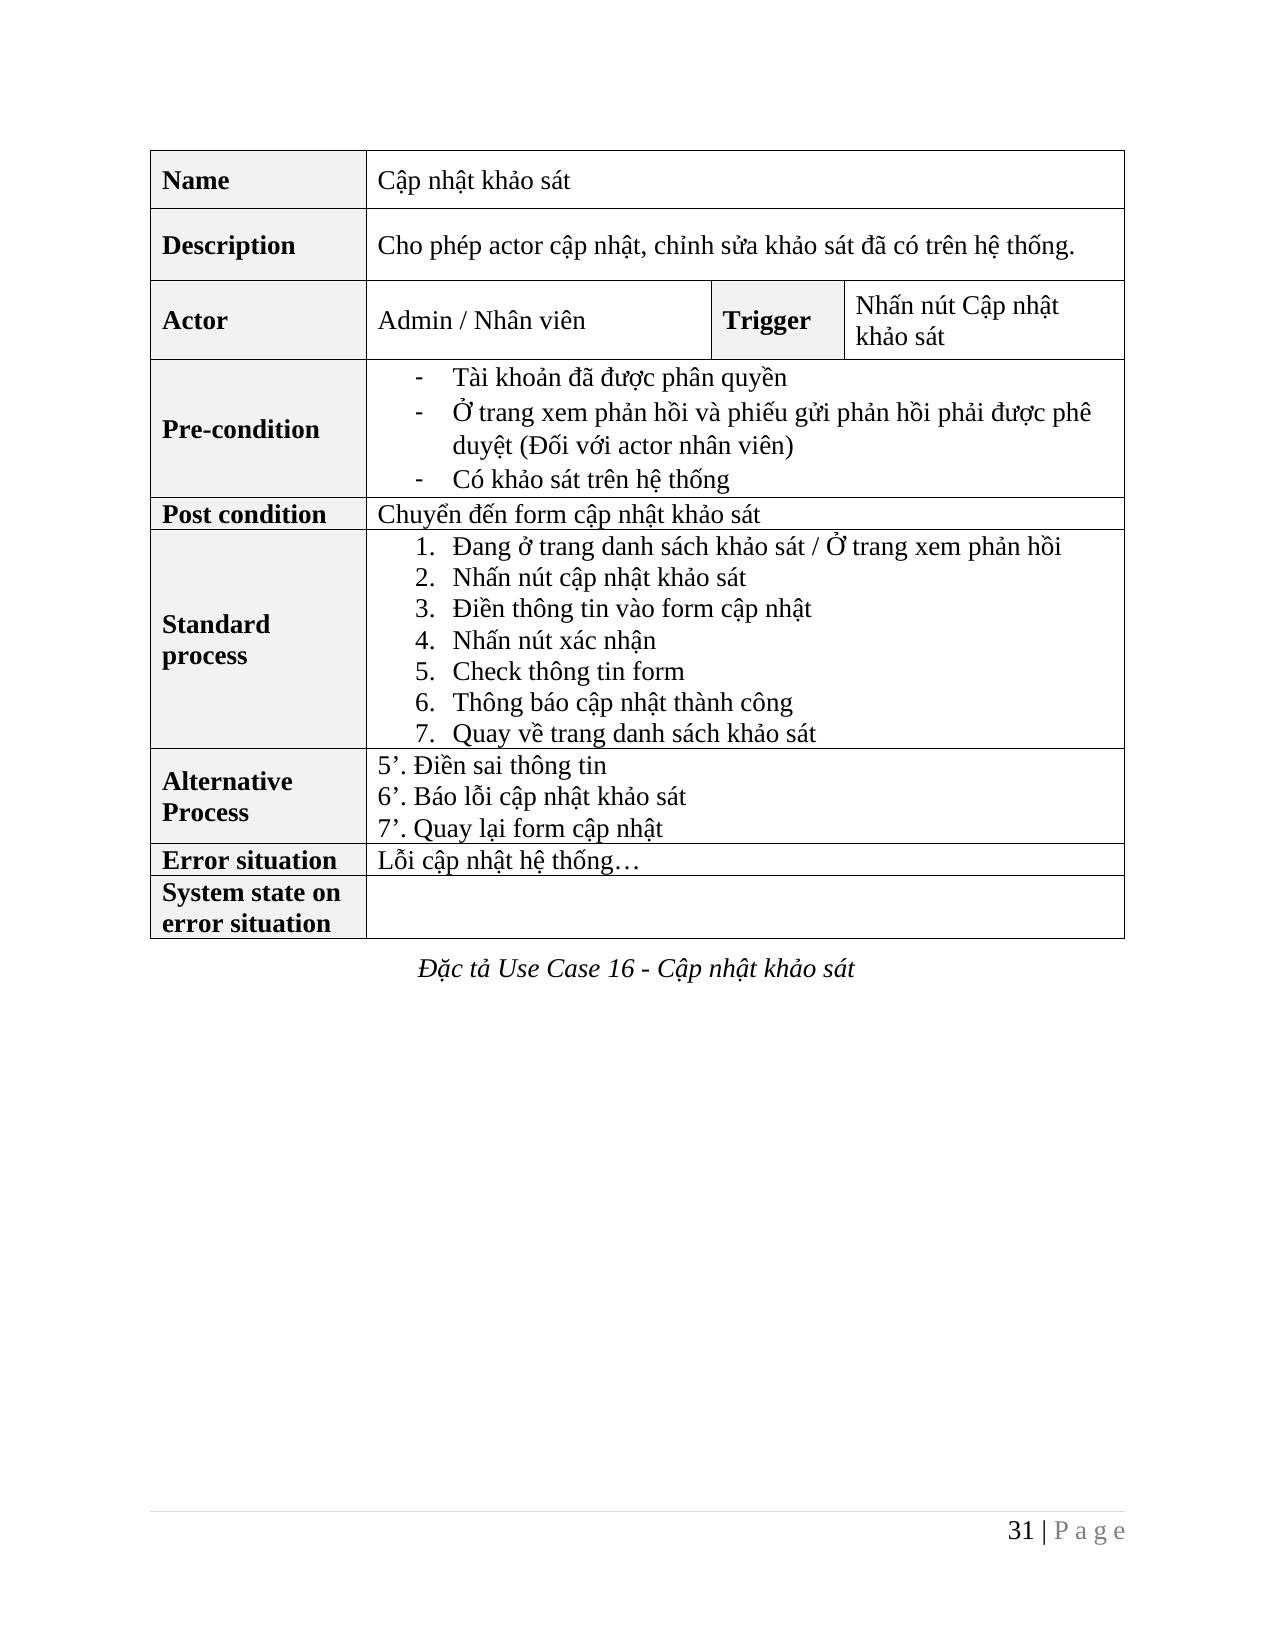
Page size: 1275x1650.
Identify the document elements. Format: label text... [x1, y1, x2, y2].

table_cell Lỗi cập nhật hệ thống… [367, 844, 1124, 875]
table_cell Post condition [151, 498, 366, 529]
table_cell Chuyển đến form cập nhật khảo sát [367, 498, 1124, 529]
table_cell [367, 876, 1124, 938]
table_cell System state on error situation [151, 876, 366, 938]
table_cell Nhấn nút Cập nhật khảo sát [845, 281, 1124, 359]
text Đặc tả Use Case 16 - Cập nhật khảo sát [150, 952, 1125, 983]
table_cell Trigger [712, 281, 844, 359]
table_cell Cho phép actor cập nhật, chỉnh sửa khảo sát đã có trên hệ thống. [367, 209, 1124, 280]
table_cell Actor [151, 281, 366, 359]
table_header Cập nhật khảo sát [367, 151, 1124, 208]
table_cell Đang ở trang danh sách khảo sát / Ở trang xem phản hồi Nhấn nút cập nhật khảo sát Điền thông tin vào form cập nhật Nhấn nút xác nhận Check thông tin form Thông báo cập nhật thành công Quay về trang danh sách khảo sát [367, 530, 1124, 748]
table_cell Alternative Process [151, 749, 366, 843]
table_cell Error situation [151, 844, 366, 875]
table_cell Standard process [151, 530, 366, 748]
table_header Name [151, 151, 366, 208]
table_cell Admin / Nhân viên [367, 281, 711, 359]
table_cell Tài khoản đã được phân quyền Ở trang xem phản hồi và phiếu gửi phản hồi phải được phê duyệt (Đối với actor nhân viên) Có khảo sát trên hệ thống [367, 360, 1124, 497]
table_cell Description [151, 209, 366, 280]
table_cell 5’. Điền sai thông tin 6’. Báo lỗi cập nhật khảo sát 7’. Quay lại form cập nhật [367, 749, 1124, 843]
table_cell Pre-condition [151, 360, 366, 497]
